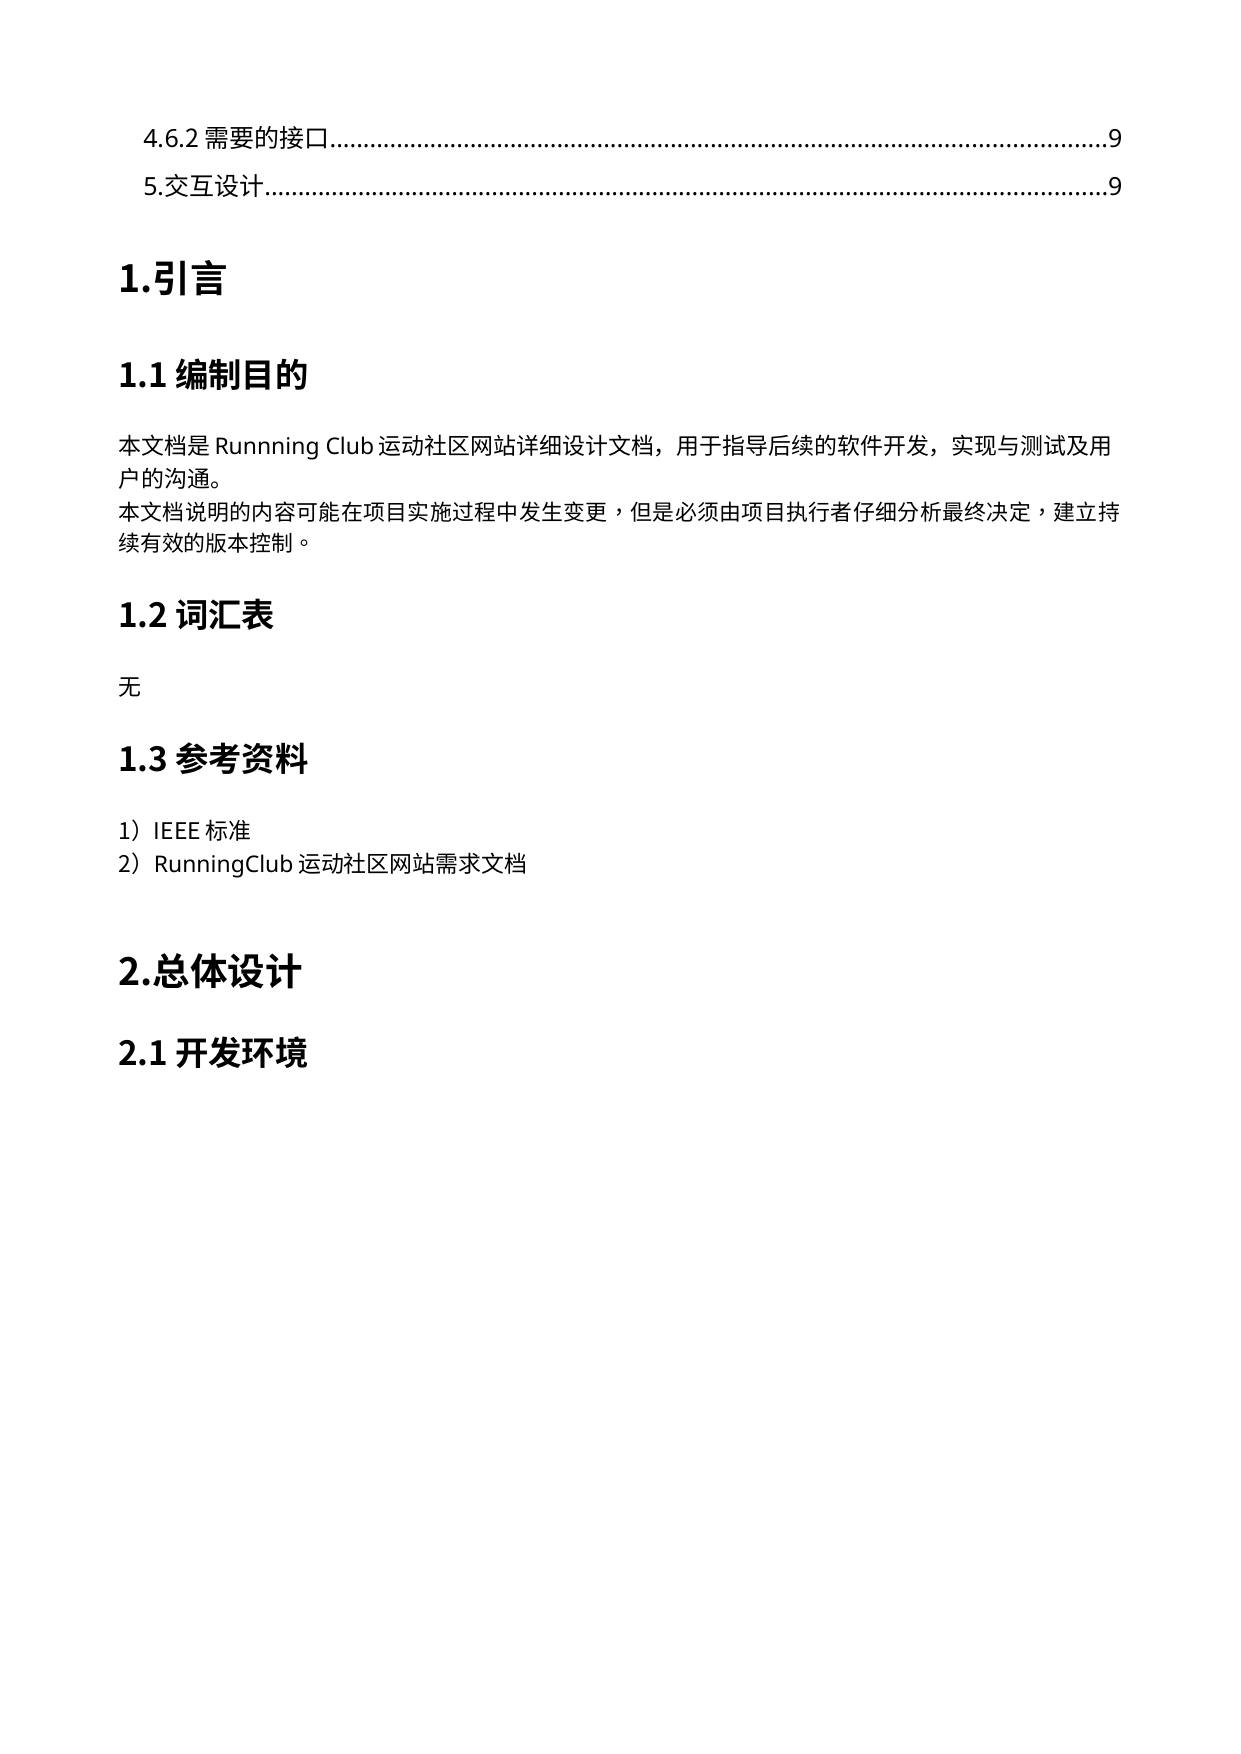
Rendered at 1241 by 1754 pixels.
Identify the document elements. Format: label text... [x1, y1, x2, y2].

text 无 [118, 669, 1122, 702]
text 1）IEEE标准 [118, 813, 1122, 846]
text 本文档说明的内容可能在项目实施过程中发生变更，但是必须由项目执行者仔细分析最终决定，建立持续有效的版本控制。 [118, 494, 1122, 558]
text 1.1编制目的 [118, 348, 1122, 397]
text 1.引言 [118, 249, 1122, 303]
text 4.6.2需要的接口 9 [143, 118, 1122, 154]
text 2.总体设计 [118, 942, 1122, 996]
text 1.3参考资料 [118, 733, 1122, 781]
text 5.交互设计 9 [143, 167, 1122, 203]
text 2.1开发环境 [118, 1027, 1122, 1075]
text 本文档是Runnning Club运动社区网站详细设计文档，用于指导后续的软件开发，实现与测试及用户的沟通。 [118, 428, 1122, 494]
text 1.2词汇表 [118, 589, 1122, 637]
text 2）RunningClub运动社区网站需求文档 [118, 846, 1122, 879]
